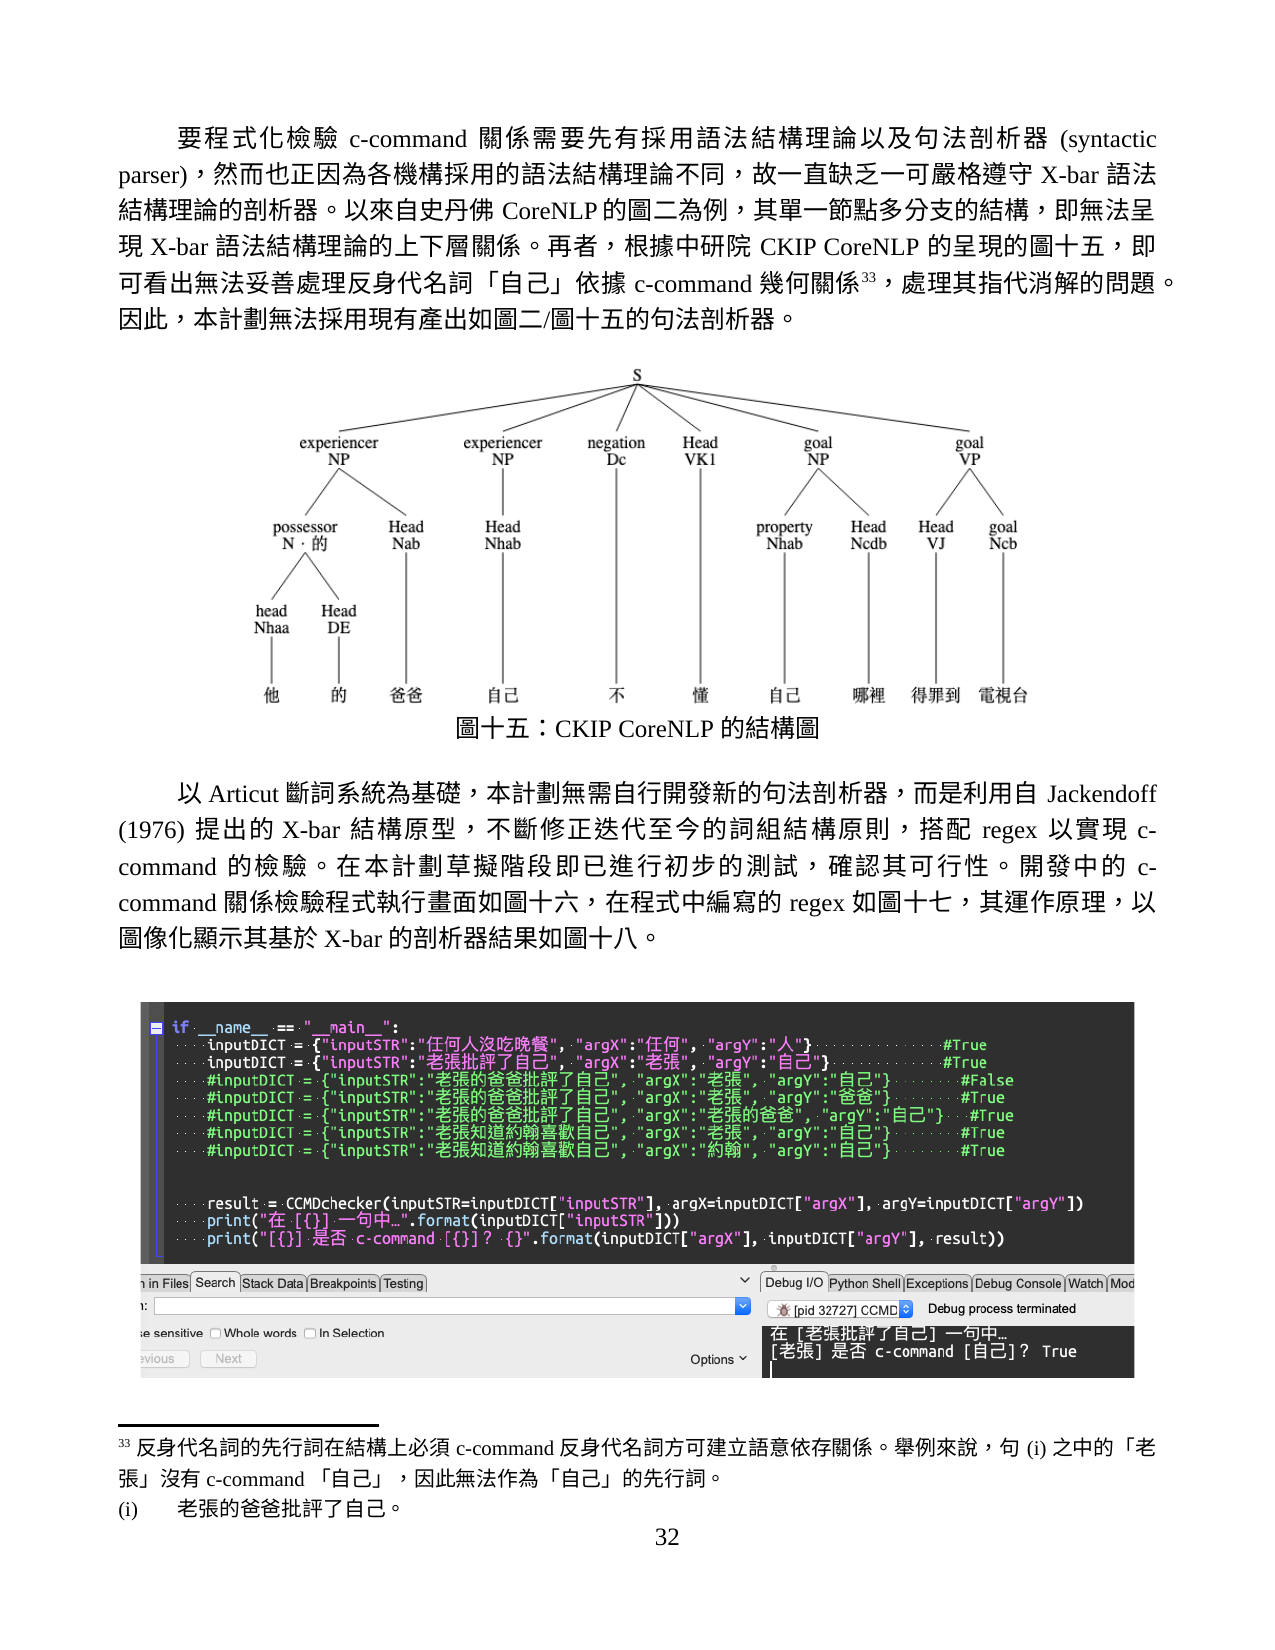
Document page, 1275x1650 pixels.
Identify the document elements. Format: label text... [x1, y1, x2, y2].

picture [238, 364, 1037, 709]
text 要程式化檢驗 c-command 關係需要先有採用語法結構理論以及句法剖析器 (syntactic parser)，然而也正因為各機構採用的語法結構理論不同，故一直缺乏一可嚴格遵守 X-bar 語法結構理論的剖析器。以來自史丹佛 CoreNLP的圖二為例，其單一節點多分支的結構，即無法呈現 X-bar 語法結構理論的上下層關係。再者，根據中研院 CKIP CoreNLP 的呈現的圖十五，即可看出無法妥善處理反身代名詞「自己」依據 c-command 幾何關係，處理其指代消解的問題。因此，本計劃無法採用現有產出如圖二/圖十五的句法剖析器。 [118, 118, 1157, 336]
picture [140, 1002, 1135, 1378]
text 圖十五：CKIP CoreNLP 的結構圖 [118, 709, 1157, 745]
text 以 Articut 斷詞系統為基礎，本計劃無需自行開發新的句法剖析器，而是利用自 Jackendoff (1976) 提出的X-bar 結構原型，不斷修正迭代至今的詞組結構原則，搭配 regex 以實現 c-command 的檢驗。在本計劃草擬階段即已進行初步的測試，確認其可行性。開發中的 c-command 關係檢驗程式執行畫面如圖十六，在程式中編寫的 regex 如圖十七，其運作原理，以圖像化顯示其基於 X-bar 的剖析器結果如圖十八。 [118, 774, 1157, 955]
